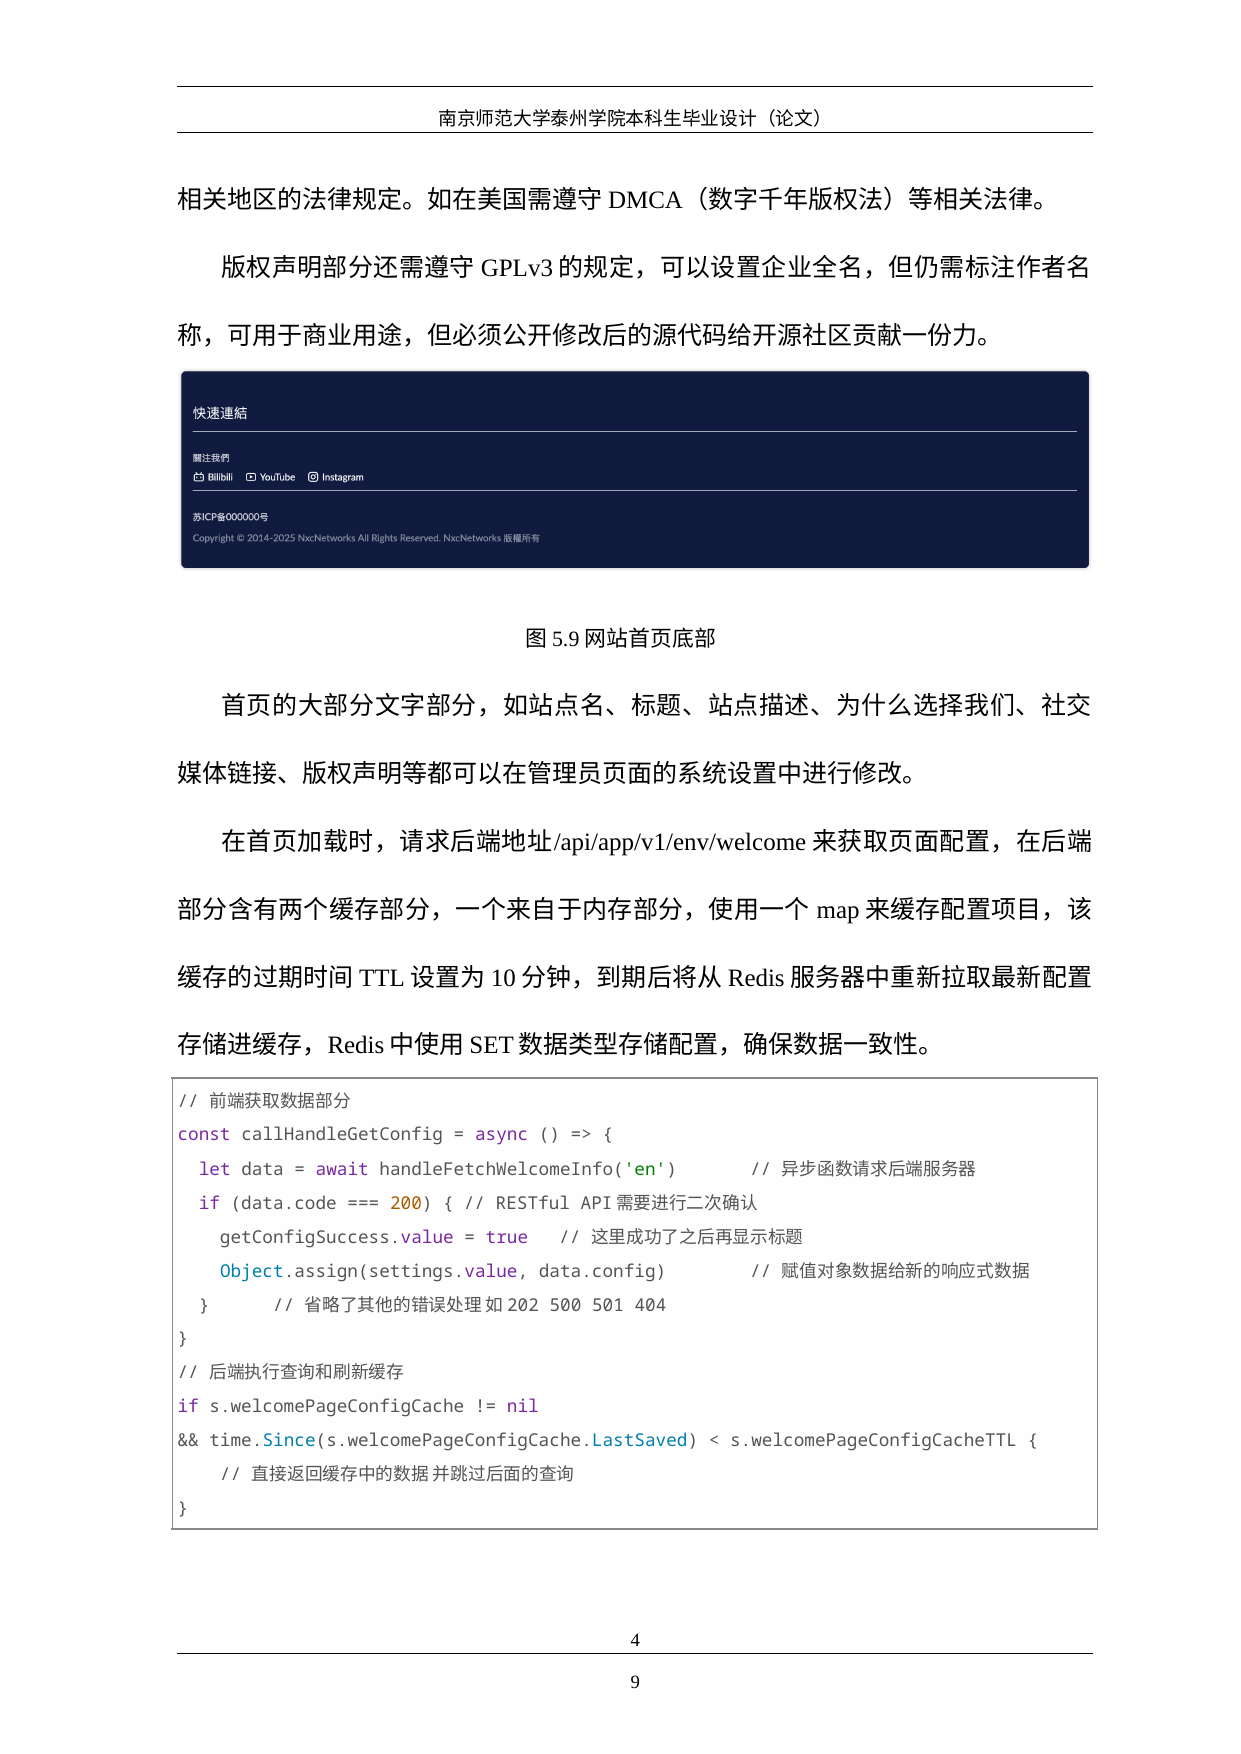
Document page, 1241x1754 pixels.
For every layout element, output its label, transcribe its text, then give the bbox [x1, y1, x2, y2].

text getConfigSuccess.value = true // 这里成功了之后再显示标题 [177, 1218, 1093, 1252]
text } [177, 1320, 1093, 1354]
text 版权声明部分还需遵守GPLv3的规定，可以设置企业全名，但仍需标注作者名称，可用于商业用途，但必须公开修改后的源代码给开源社区贡献一份力。 [177, 232, 1093, 367]
text // 前端获取数据部分 [173, 1079, 1097, 1117]
text 在首页加载时，请求后端地址/api/app/v1/env/welcome来获取页面配置，在后端部分含有两个缓存部分，一个来自于内存部分，使用一个map来缓存配置项目，该缓存的过期时间TTL设置为10分钟，到期后将从Redis服务器中重新拉取最新配置存储进缓存，Redis中使用SET数据类型存储配置，确保数据一致性。 [177, 805, 1093, 1077]
text let data = await handleFetchWelcomeInfo('en') // 异步函数请求后端服务器 [177, 1151, 1093, 1184]
text 首页的大部分文字部分，如站点名、标题、站点描述、为什么选择我们、社交媒体链接、版权声明等都可以在管理员页面的系统设置中进行修改。 [177, 669, 1093, 805]
text // 后端执行查询和刷新缓存 [177, 1354, 1093, 1388]
text Object.assign(settings.value, data.config) // 赋值对象数据给新的响应式数据 [177, 1252, 1093, 1286]
text if s.welcomePageConfigCache != nil [177, 1388, 1093, 1417]
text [177, 164, 1093, 232]
text if (data.code === 200) { // RESTful API需要进行二次确认 [177, 1184, 1093, 1218]
picture [177, 367, 1093, 572]
text 图5.9 网站首页底部 [177, 620, 1093, 654]
text && time.Since(s.welcomePageConfigCache.LastSaved) < s.welcomePageConfigCacheTTL { // 直接返回缓存中的数据 并跳过后面的查询 } [173, 1417, 1097, 1528]
text } // 省略了其他的错误处理 如202 500 501 404 [177, 1286, 1093, 1320]
text const callHandleGetConfig = async () => { [177, 1117, 1093, 1151]
